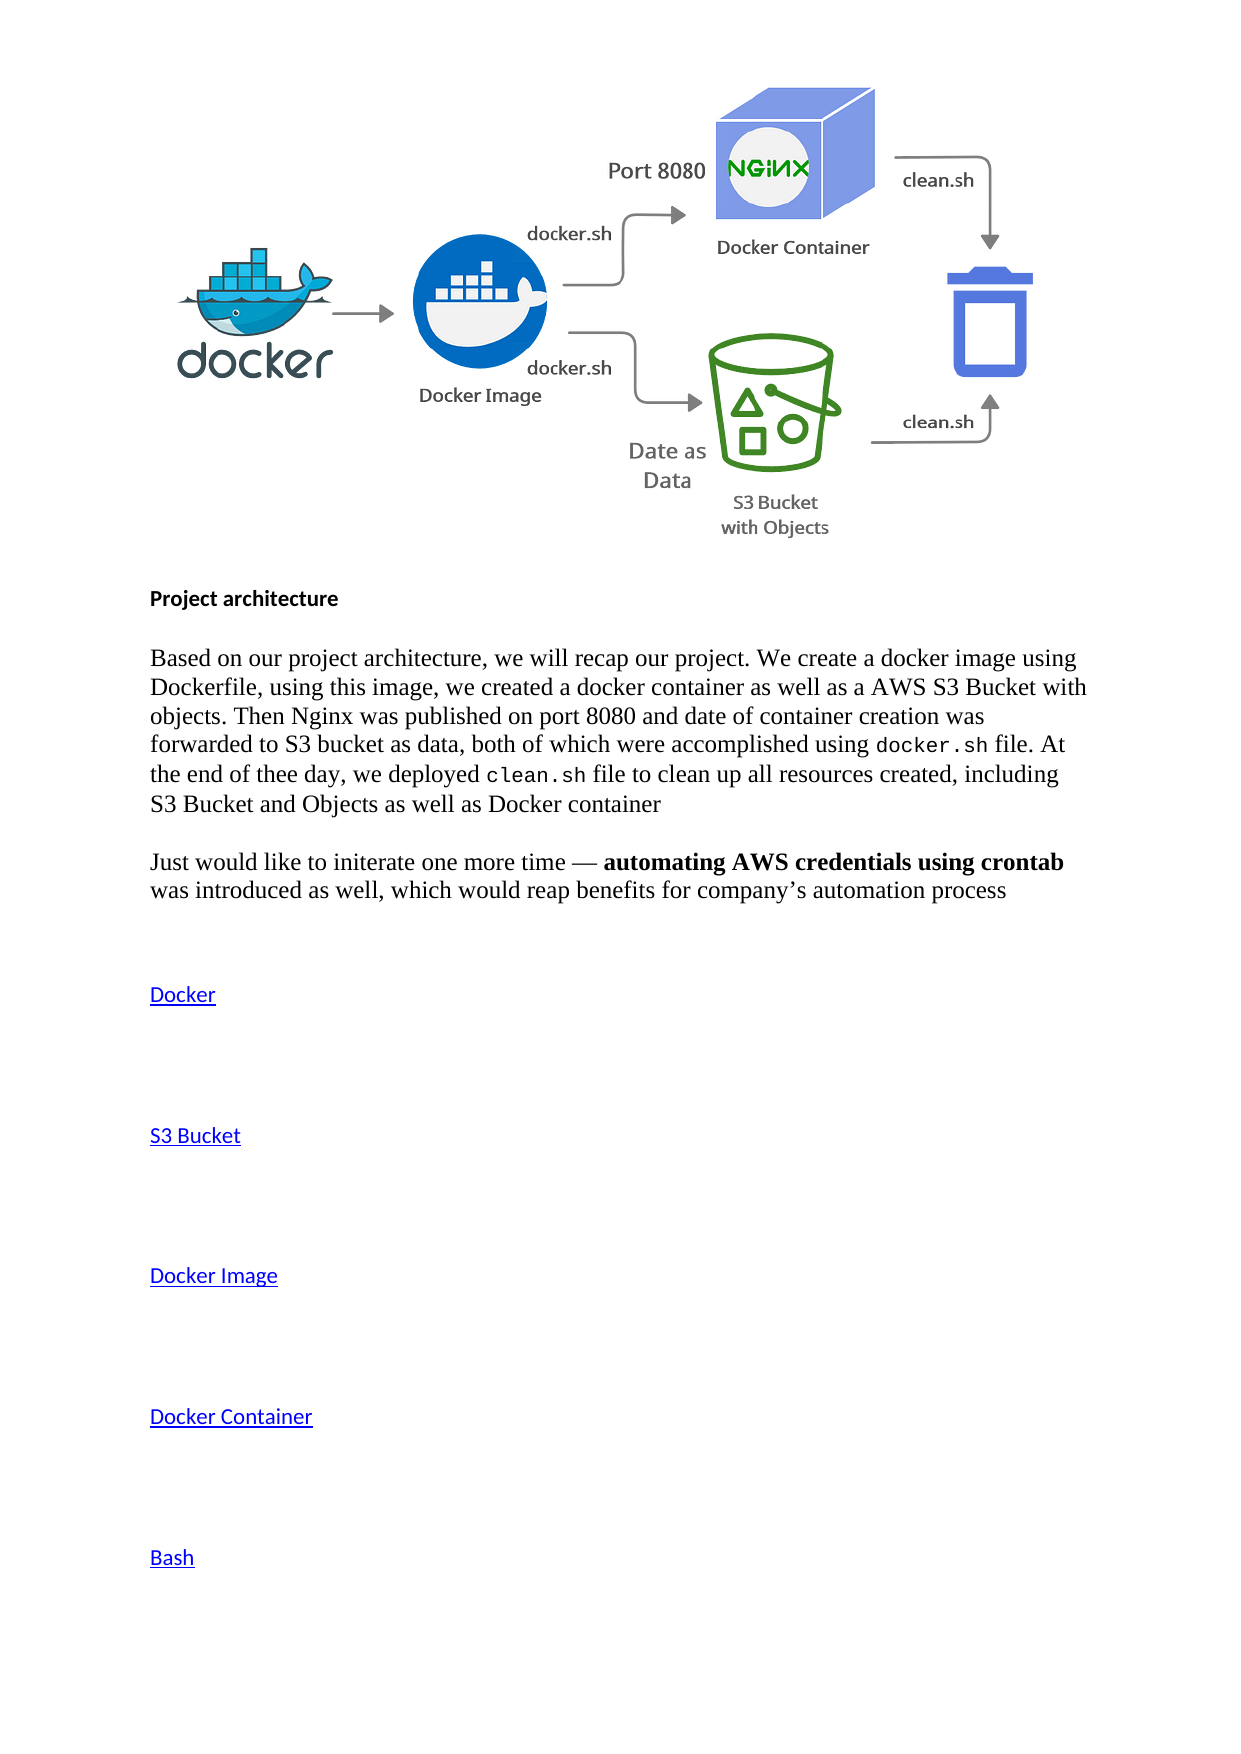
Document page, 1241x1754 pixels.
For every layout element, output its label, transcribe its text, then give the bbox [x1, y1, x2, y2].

text Bash [150, 1543, 1090, 1571]
text Docker Image [150, 1261, 1090, 1289]
text Just would like to initerate one more time — automating AWS credentials using crontab was introduced as well, which would reap benefits for company’s automation process [150, 847, 1090, 904]
text Project architecture [150, 584, 1090, 612]
text Docker [150, 980, 1090, 1008]
picture [150, 59, 1091, 566]
text Docker Container [150, 1402, 1090, 1430]
text S3 Bucket [150, 1121, 1090, 1149]
text Based on our project architecture, we will recap our project. We create a docker image using Dockerfile, using this image, we created a docker container as well as a AWS S3 Bucket with objects. Then Nginx was published on port 8080 and date of container creation was forwarded to S3 bucket as data, both of which were accomplished using docker.sh file. At the end of thee day, we deployed clean.sh file to clean up all resources created, including S3 Bucket and Objects as well as Docker container [150, 643, 1090, 817]
